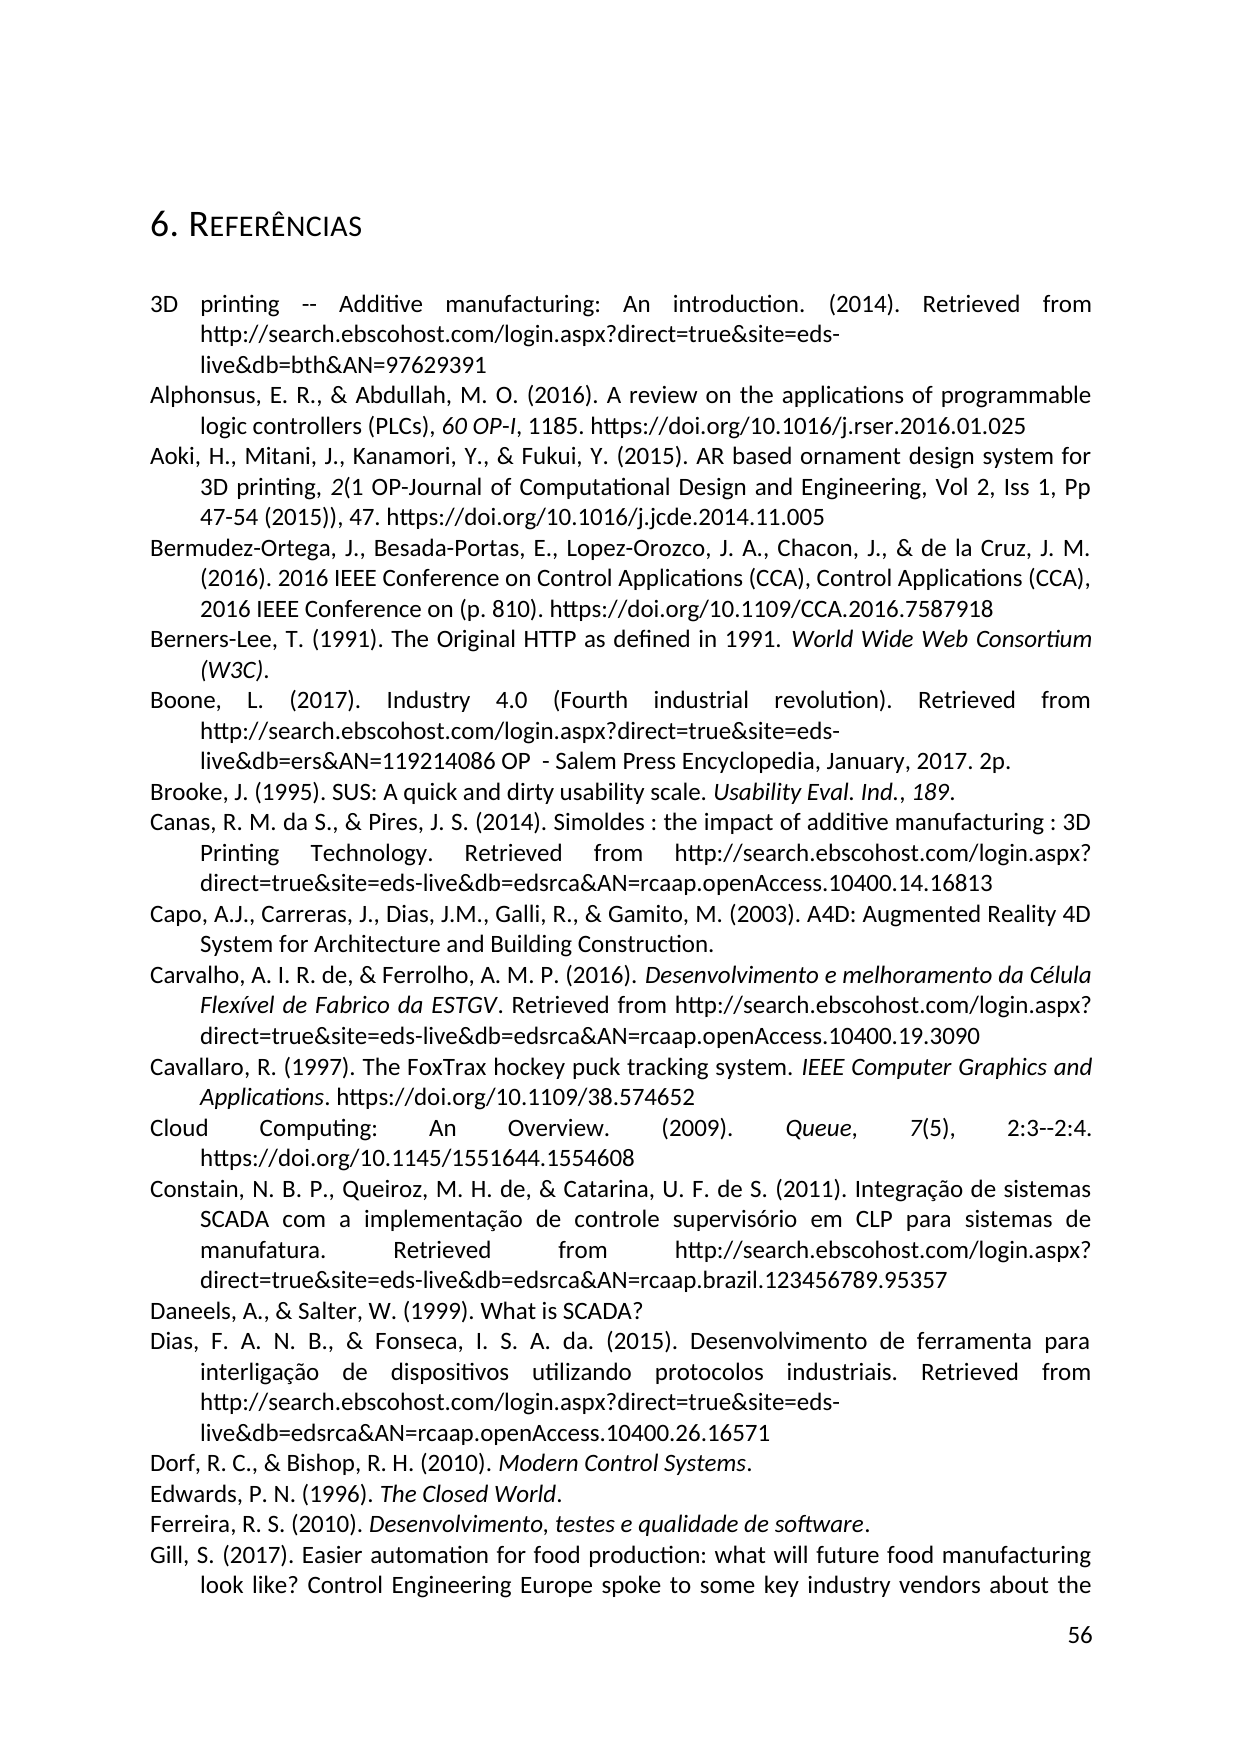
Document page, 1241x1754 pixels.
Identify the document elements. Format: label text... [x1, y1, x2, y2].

text Cloud Computing: An Overview. (2009). Queue, 7(5), 2:3--2:4. https://doi.org/10.1145/1551644.1554608 [150, 1112, 1092, 1173]
text Carvalho, A. I. R. de, & Ferrolho, A. M. P. (2016). Desenvolvimento e melhoramento da Célula Flexível de Fabrico da ESTGV. Retrieved from http://search.ebscohost.com/login.aspx?direct=true&site=eds-live&db=edsrca&AN=rcaap.openAccess.10400.19.3090 [150, 959, 1092, 1051]
text Capo, A.J., Carreras, J., Dias, J.M., Galli, R., & Gamito, M. (2003). A4D: Augmented Reality 4D System for Architecture and Building Construction. [150, 898, 1092, 959]
text Ferreira, R. S. (2010). Desenvolvimento, testes e qualidade de software. [150, 1508, 1092, 1539]
text Bermudez-Ortega, J., Besada-Portas, E., Lopez-Orozco, J. A., Chacon, J., & de la Cruz, J. M. (2016). 2016 IEEE Conference on Control Applications (CCA), Control Applications (CCA), 2016 IEEE Conference on (p. 810). https://doi.org/10.1109/CCA.2016.7587918 [150, 532, 1092, 623]
text Dorf, R. C., & Bishop, R. H. (2010). Modern Control Systems. [150, 1447, 1092, 1478]
text Berners-Lee, T. (1991). The Original HTTP as defined in 1991. World Wide Web Consortium (W3C). [150, 623, 1092, 684]
text Dias, F. A. N. B., & Fonseca, I. S. A. da. (2015). Desenvolvimento de ferramenta para interligação de dispositivos utilizando protocolos industriais. Retrieved from http://search.ebscohost.com/login.aspx?direct=true&site=eds-live&db=edsrca&AN=rcaap.openAccess.10400.26.16571 [150, 1325, 1092, 1447]
text Boone, L. (2017). Industry 4.0 (Fourth industrial revolution). Retrieved from http://search.ebscohost.com/login.aspx?direct=true&site=eds-live&db=ers&AN=119214086 OP - Salem Press Encyclopedia, January, 2017. 2p. [150, 684, 1092, 776]
text Edwards, P. N. (1996). The Closed World. [150, 1478, 1092, 1508]
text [150, 1539, 1092, 1600]
text Alphonsus, E. R., & Abdullah, M. O. (2016). A review on the applications of programmable logic controllers (PLCs), 60 OP-I, 1185. https://doi.org/10.1016/j.rser.2016.01.025 [150, 379, 1092, 440]
subtitle 6. Referências [150, 200, 1092, 246]
text Brooke, J. (1995). SUS: A quick and dirty usability scale. Usability Eval. Ind., 189. [150, 776, 1092, 807]
text Aoki, H., Mitani, J., Kanamori, Y., & Fukui, Y. (2015). AR based ornament design system for 3D printing, 2(1 OP-Journal of Computational Design and Engineering, Vol 2, Iss 1, Pp 47-54 (2015)), 47. https://doi.org/10.1016/j.jcde.2014.11.005 [150, 440, 1092, 532]
text Daneels, A., & Salter, W. (1999). What is SCADA? [150, 1295, 1092, 1325]
text Constain, N. B. P., Queiroz, M. H. de, & Catarina, U. F. de S. (2011). Integração de sistemas SCADA com a implementação de controle supervisório em CLP para sistemas de manufatura. Retrieved from http://search.ebscohost.com/login.aspx?direct=true&site=eds-live&db=edsrca&AN=rcaap.brazil.123456789.95357 [150, 1173, 1092, 1295]
text Cavallaro, R. (1997). The FoxTrax hockey puck tracking system. IEEE Computer Graphics and Applications. https://doi.org/10.1109/38.574652 [150, 1051, 1092, 1112]
text 3D printing -- Additive manufacturing: An introduction. (2014). Retrieved from http://search.ebscohost.com/login.aspx?direct=true&site=eds-live&db=bth&AN=97629391 [150, 288, 1092, 379]
text Canas, R. M. da S., & Pires, J. S. (2014). Simoldes : the impact of additive manufacturing : 3D Printing Technology. Retrieved from http://search.ebscohost.com/login.aspx?direct=true&site=eds-live&db=edsrca&AN=rcaap.openAccess.10400.14.16813 [150, 807, 1092, 898]
